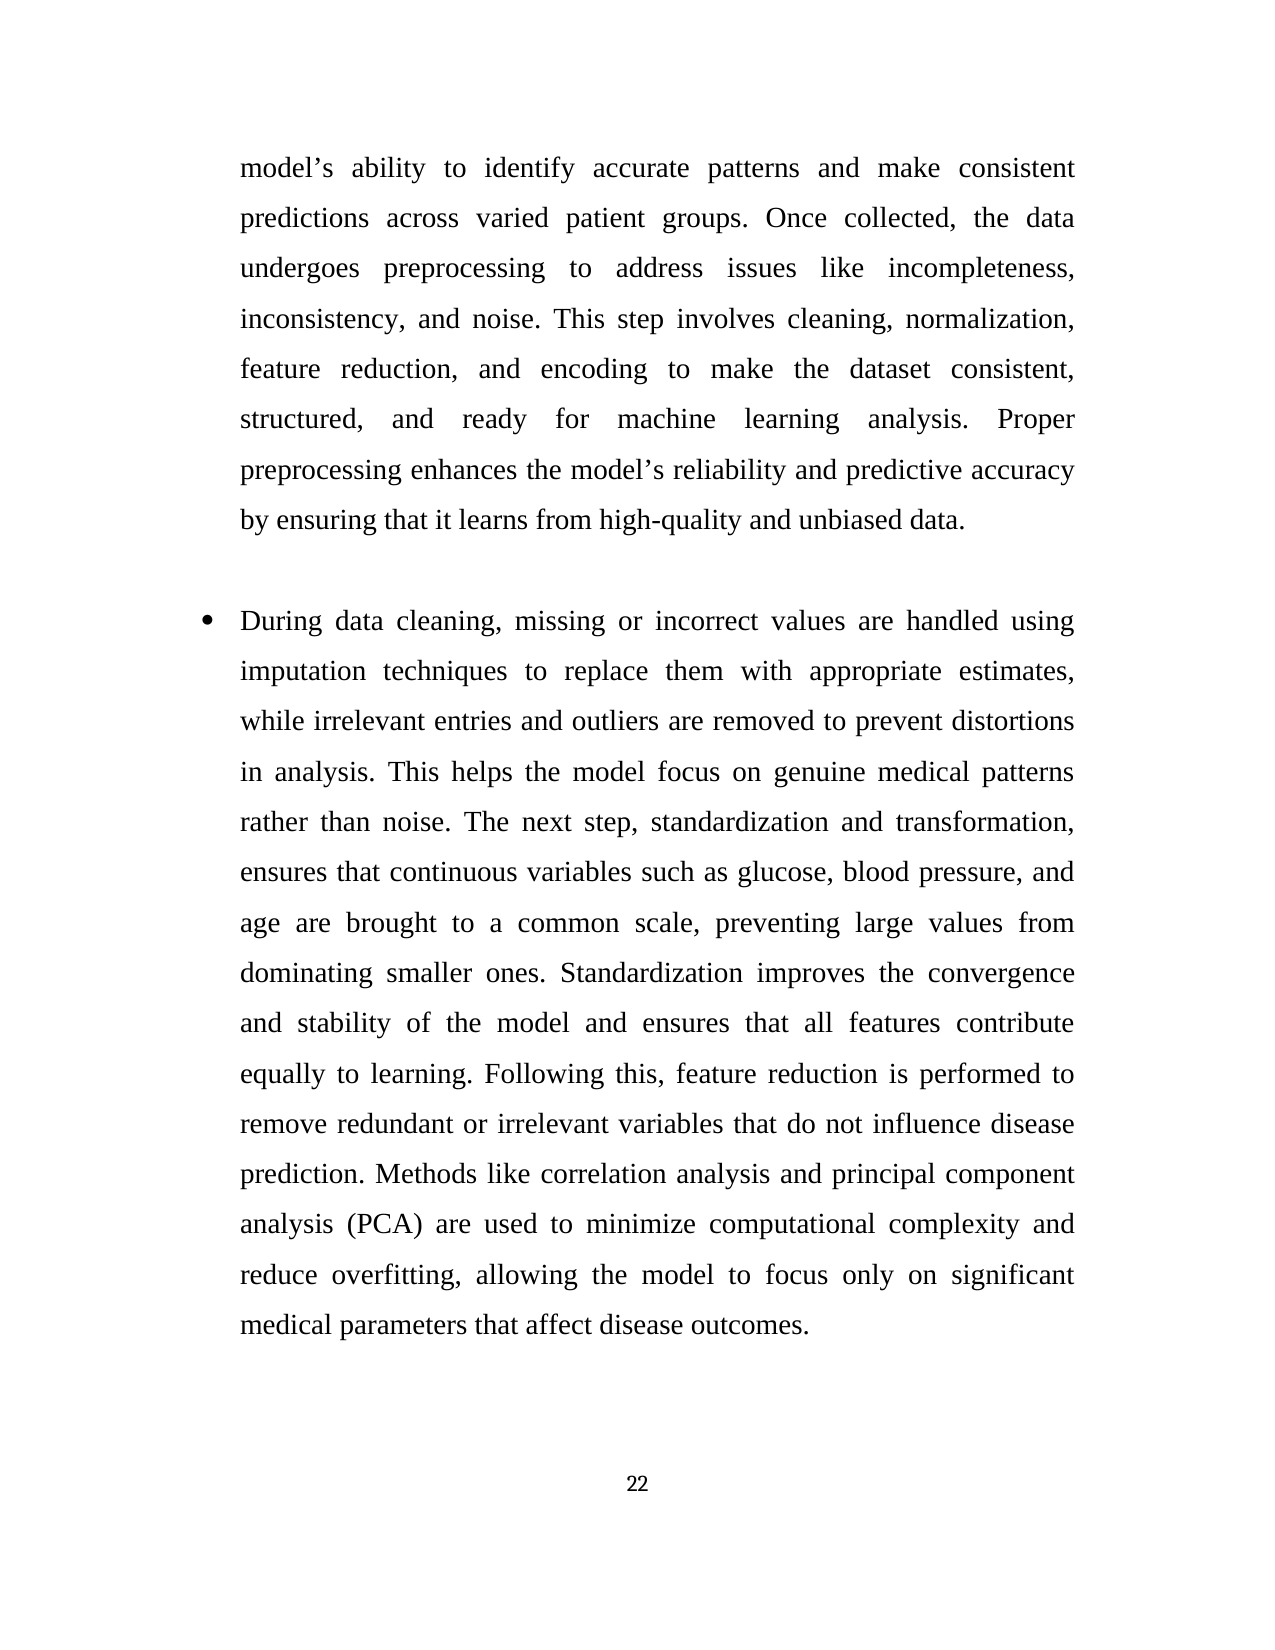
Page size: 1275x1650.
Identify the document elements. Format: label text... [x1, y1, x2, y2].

list During data cleaning, missing or incorrect values are handled using imputation techniques to replace them with appropriate estimates, while irrelevant entries and outliers are removed to prevent distortions in analysis. This helps the model focus on genuine medical patterns rather than noise. The next step, standardization and transformation, ensures that continuous variables such as glucose, blood pressure, and age are brought to a common scale, preventing large values from dominating smaller ones. Standardization improves the convergence and stability of the model and ensures that all features contribute equally to learning. Following this, feature reduction is performed to remove redundant or irrelevant variables that do not influence disease prediction. Methods like correlation analysis and principal component analysis (PCA) are used to minimize computational complexity and reduce overfitting, allowing the model to focus only on significant medical parameters that affect disease outcomes. [202, 603, 1076, 1341]
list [202, 150, 1076, 536]
